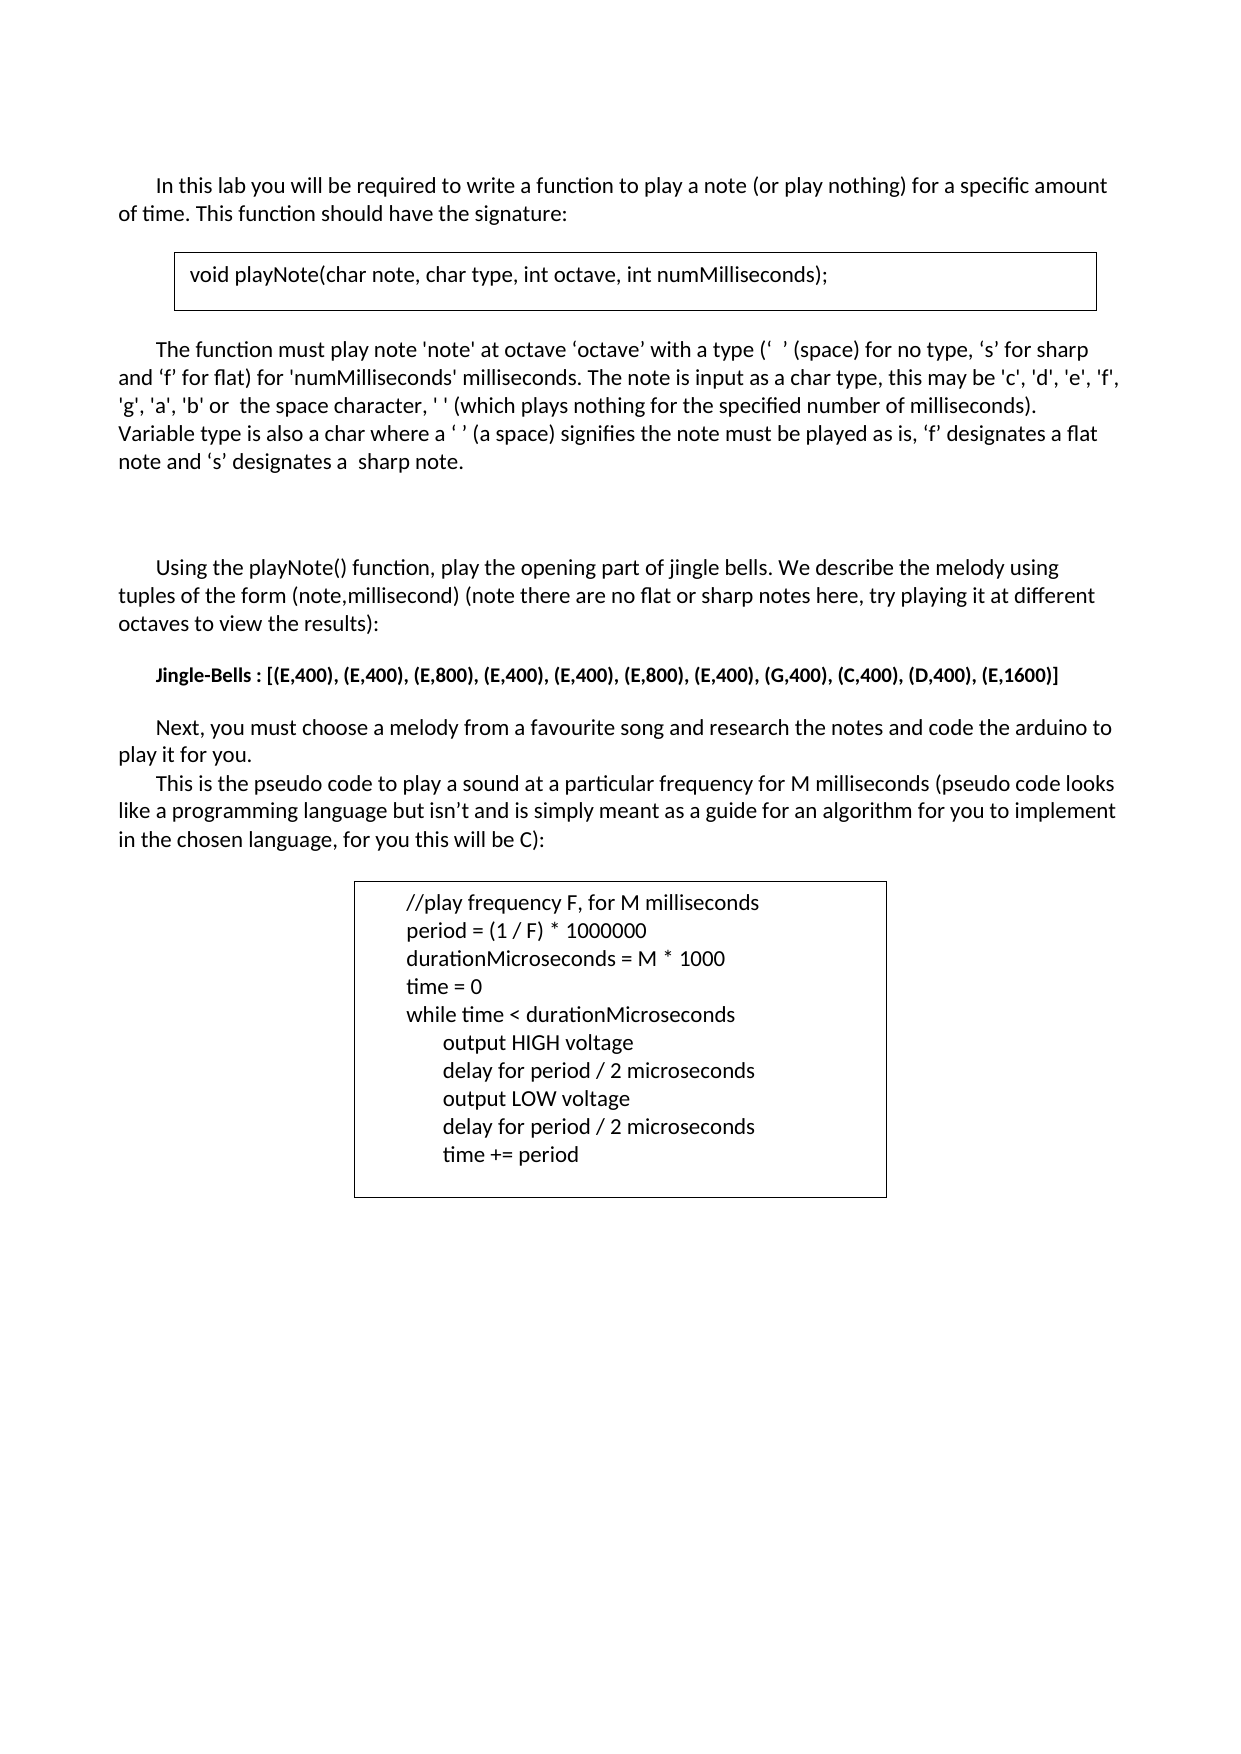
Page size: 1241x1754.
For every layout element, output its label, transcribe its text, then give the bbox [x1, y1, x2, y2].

text In this lab you will be required to write a function to play a note (or play nothing) for a specific amount of time. This function should have the signature: [118, 171, 1122, 227]
text Next, you must choose a melody from a favourite song and research the notes and code the arduino to play it for you. [118, 713, 1122, 769]
text Jingle-Bells : [(E,400), (E,400), (E,800), (E,400), (E,400), (E,800), (E,400), (G,400), (C,400), (D,400), (E,1600)] [118, 662, 1122, 688]
text Using the playNote() function, play the opening part of jingle bells. We describe the melody using tuples of the form (note,millisecond) (note there are no flat or sharp notes here, try playing it at different octaves to view the results): [118, 553, 1122, 637]
text This is the pseudo code to play a sound at a particular frequency for M milliseconds (pseudo code looks like a programming language but isn’t and is simply meant as a guide for an algorithm for you to implement in the chosen language, for you this will be C): [118, 769, 1122, 853]
text The function must play note 'note' at octave ‘octave’ with a type (‘ ’ (space) for no type, ‘s’ for sharp and ‘f’ for flat) for 'numMilliseconds' milliseconds. The note is input as a char type, this may be 'c', 'd', 'e', 'f', 'g', 'a', 'b' or the space character, ' ' (which plays nothing for the specified number of milliseconds). Variable type is also a char where a ‘ ’ (a space) signifies the note must be played as is, ‘f’ designates a flat note and ‘s’ designates a sharp note. [118, 335, 1122, 475]
